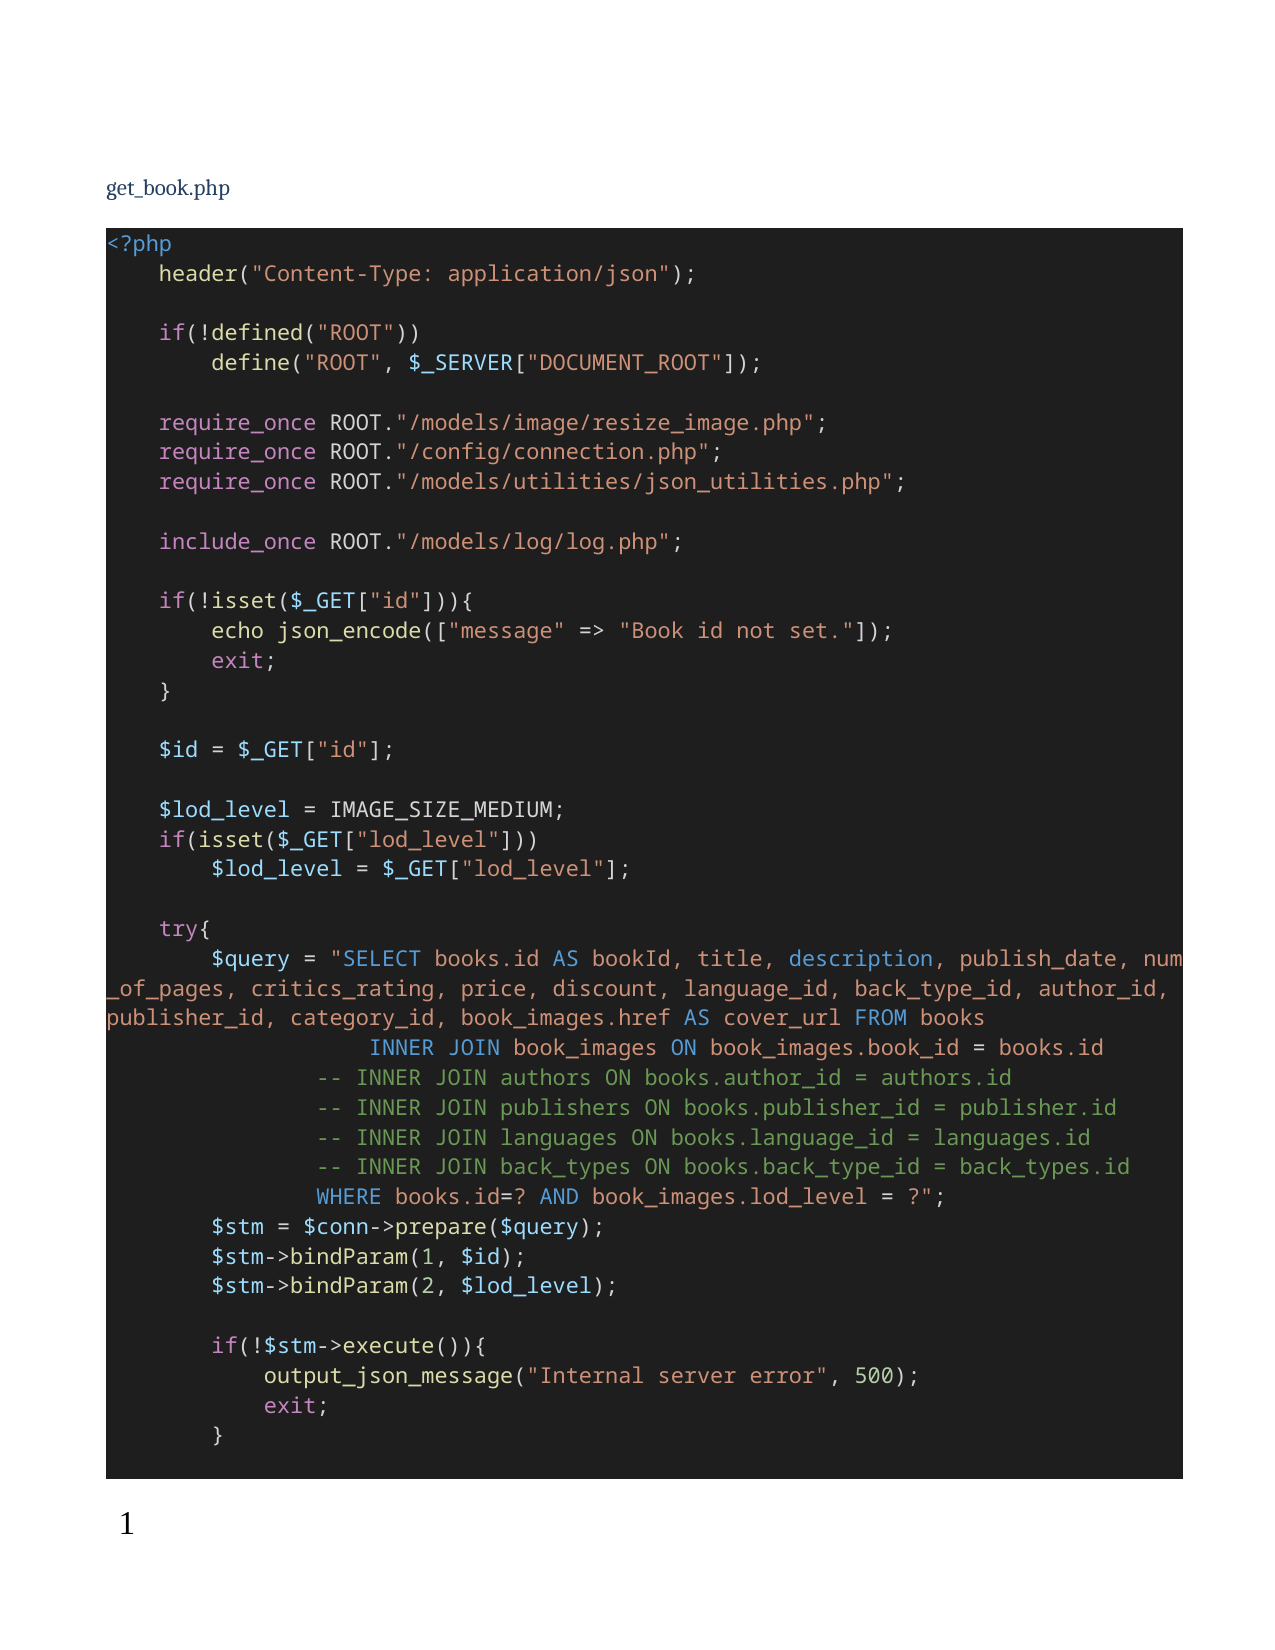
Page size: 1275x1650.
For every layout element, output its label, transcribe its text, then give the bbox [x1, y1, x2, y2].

text INNER JOIN book_images ON book_images.book_id = books.id [106, 1032, 1183, 1062]
text -- INNER JOIN authors ON books.author_id = authors.id [106, 1062, 1183, 1092]
text <?php [106, 228, 1183, 257]
text echo json_encode(["message" => "Book id not set."]); [106, 615, 1183, 645]
text -- INNER JOIN publishers ON books.publisher_id = publisher.id [106, 1092, 1183, 1121]
text $lod_level = IMAGE_SIZE_MEDIUM; [106, 794, 1183, 823]
text require_once ROOT."/config/connection.php"; [106, 436, 1183, 466]
text try{ [106, 913, 1183, 943]
subtitle get_book.php [106, 175, 1183, 201]
text exit; [106, 1389, 1183, 1419]
text } [106, 1419, 1183, 1449]
text $stm = $conn->prepare($query); [106, 1211, 1183, 1241]
text -- INNER JOIN back_types ON books.back_type_id = back_types.id [106, 1151, 1183, 1181]
text $stm->bindParam(2, $lod_level); [106, 1270, 1183, 1300]
text require_once ROOT."/models/image/resize_image.php"; [106, 406, 1183, 436]
text if(!defined("ROOT")) [106, 317, 1183, 347]
text $stm->bindParam(1, $id); [106, 1241, 1183, 1270]
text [106, 1360, 1183, 1389]
text include_once ROOT."/models/log/log.php"; [106, 526, 1183, 555]
text exit; [106, 645, 1183, 674]
text header("Content-Type: application/json"); [106, 257, 1183, 287]
text -- INNER JOIN languages ON books.language_id = languages.id [106, 1121, 1183, 1151]
text WHERE books.id=? AND book_images.lod_level = ?"; [106, 1181, 1183, 1211]
text $query = "SELECT books.id AS bookId, title, description, publish_date, num_of_pages, critics_rating, price, discount, language_id, back_type_id, author_id, publisher_id, category_id, book_images.href AS cover_url FROM books [106, 943, 1183, 1032]
text if(!isset($_GET["id"])){ [106, 585, 1183, 615]
text if(isset($_GET["lod_level"])) [106, 823, 1183, 853]
text define("ROOT", $_SERVER["DOCUMENT_ROOT"]); [106, 347, 1183, 377]
text } [106, 674, 1183, 704]
text $lod_level = $_GET["lod_level"]; [106, 853, 1183, 883]
text require_once ROOT."/models/utilities/json_utilities.php"; [106, 466, 1183, 496]
text $id = $_GET["id"]; [106, 734, 1183, 764]
text if(!$stm->execute()){ [106, 1330, 1183, 1360]
